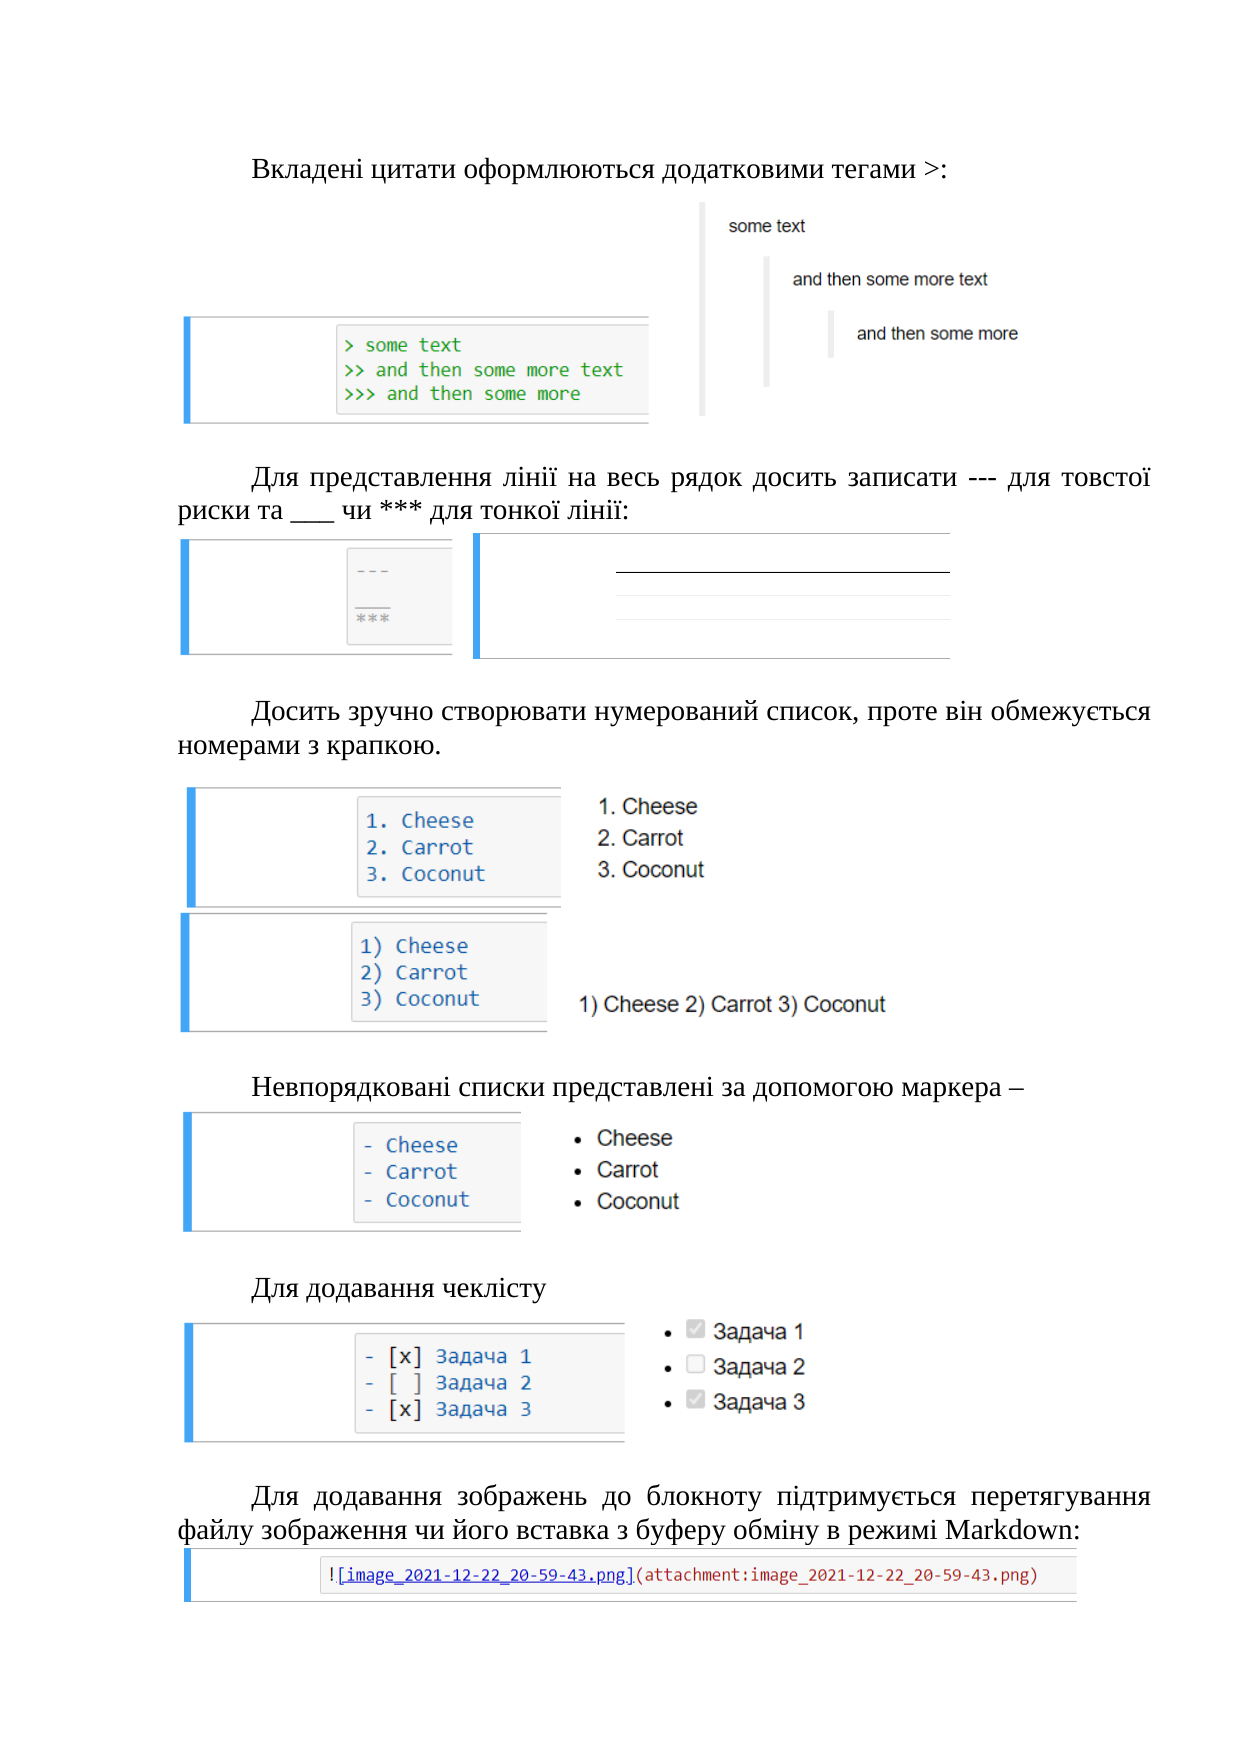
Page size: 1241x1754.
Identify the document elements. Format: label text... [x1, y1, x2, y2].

picture [177, 781, 561, 1036]
text Невпорядковані списки представлені за допомогою маркера – [177, 1069, 1152, 1103]
text Для додавання зображень до блокноту підтримується перетягування файлу зображення чи його вставка з буферу обміну в режимі Markdown: [177, 1478, 1152, 1545]
picture [575, 760, 801, 909]
picture [465, 526, 950, 660]
text Для додавання чеклісту [177, 1270, 1152, 1303]
text Вкладені цитати оформлюються додатковими тегами >: [177, 152, 1152, 185]
picture [177, 1102, 521, 1237]
picture [561, 953, 1040, 1036]
picture [655, 185, 1045, 426]
text Досить зручно створювати нумерований список, проте він обмежується номерами з крапкою. [177, 693, 1152, 761]
picture [177, 1545, 1077, 1603]
picture [177, 538, 453, 660]
picture [177, 1318, 625, 1445]
picture [632, 1303, 978, 1445]
picture [177, 312, 649, 426]
text Для представлення лінії на весь рядок досить записати --- для товстої риски та ___ чи *** для тонкої лінії: [177, 459, 1152, 526]
picture [542, 1108, 759, 1237]
